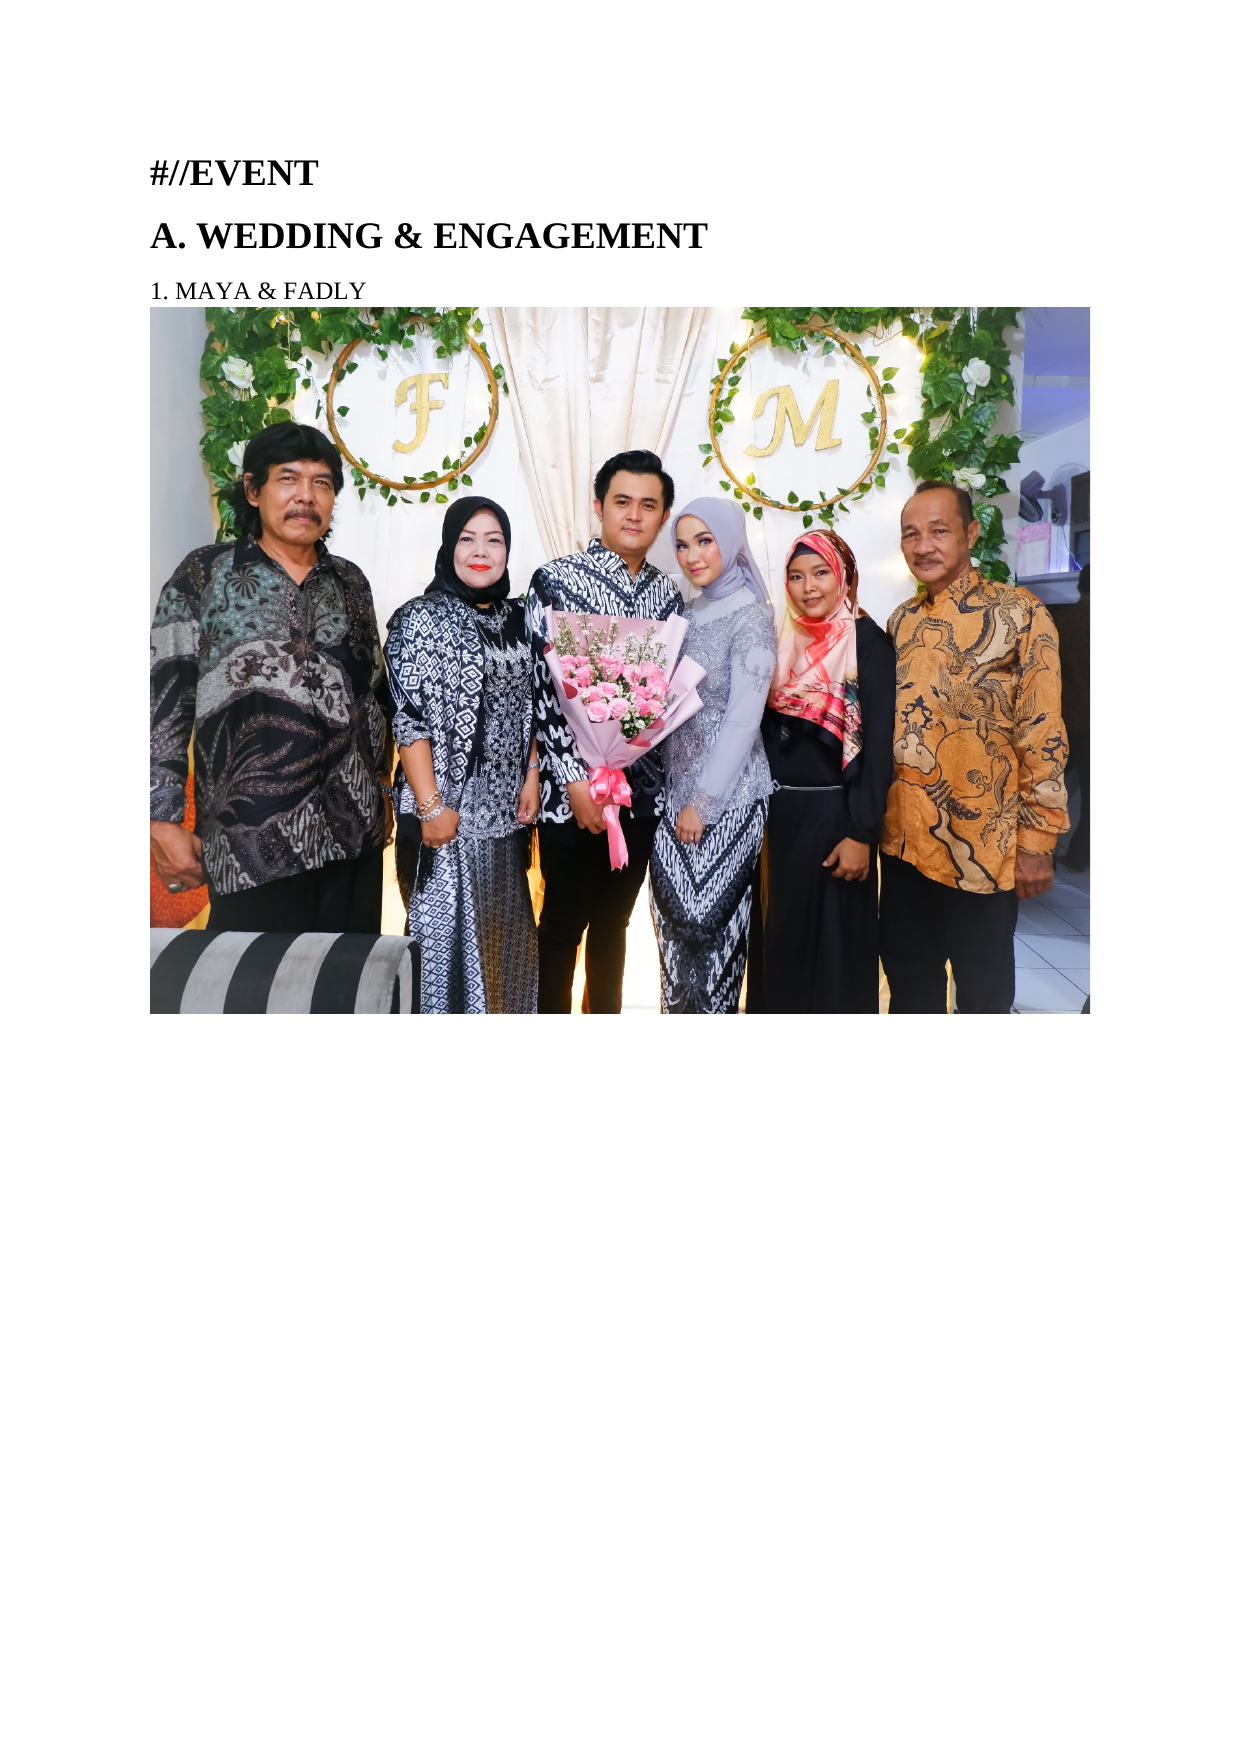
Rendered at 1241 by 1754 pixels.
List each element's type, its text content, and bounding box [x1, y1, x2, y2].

text 1. MAYA & FADLY [150, 276, 1090, 307]
text A. WEDDING & ENGAGEMENT [150, 213, 1090, 256]
picture [150, 307, 1091, 1014]
text #//EVENT [150, 150, 1090, 193]
